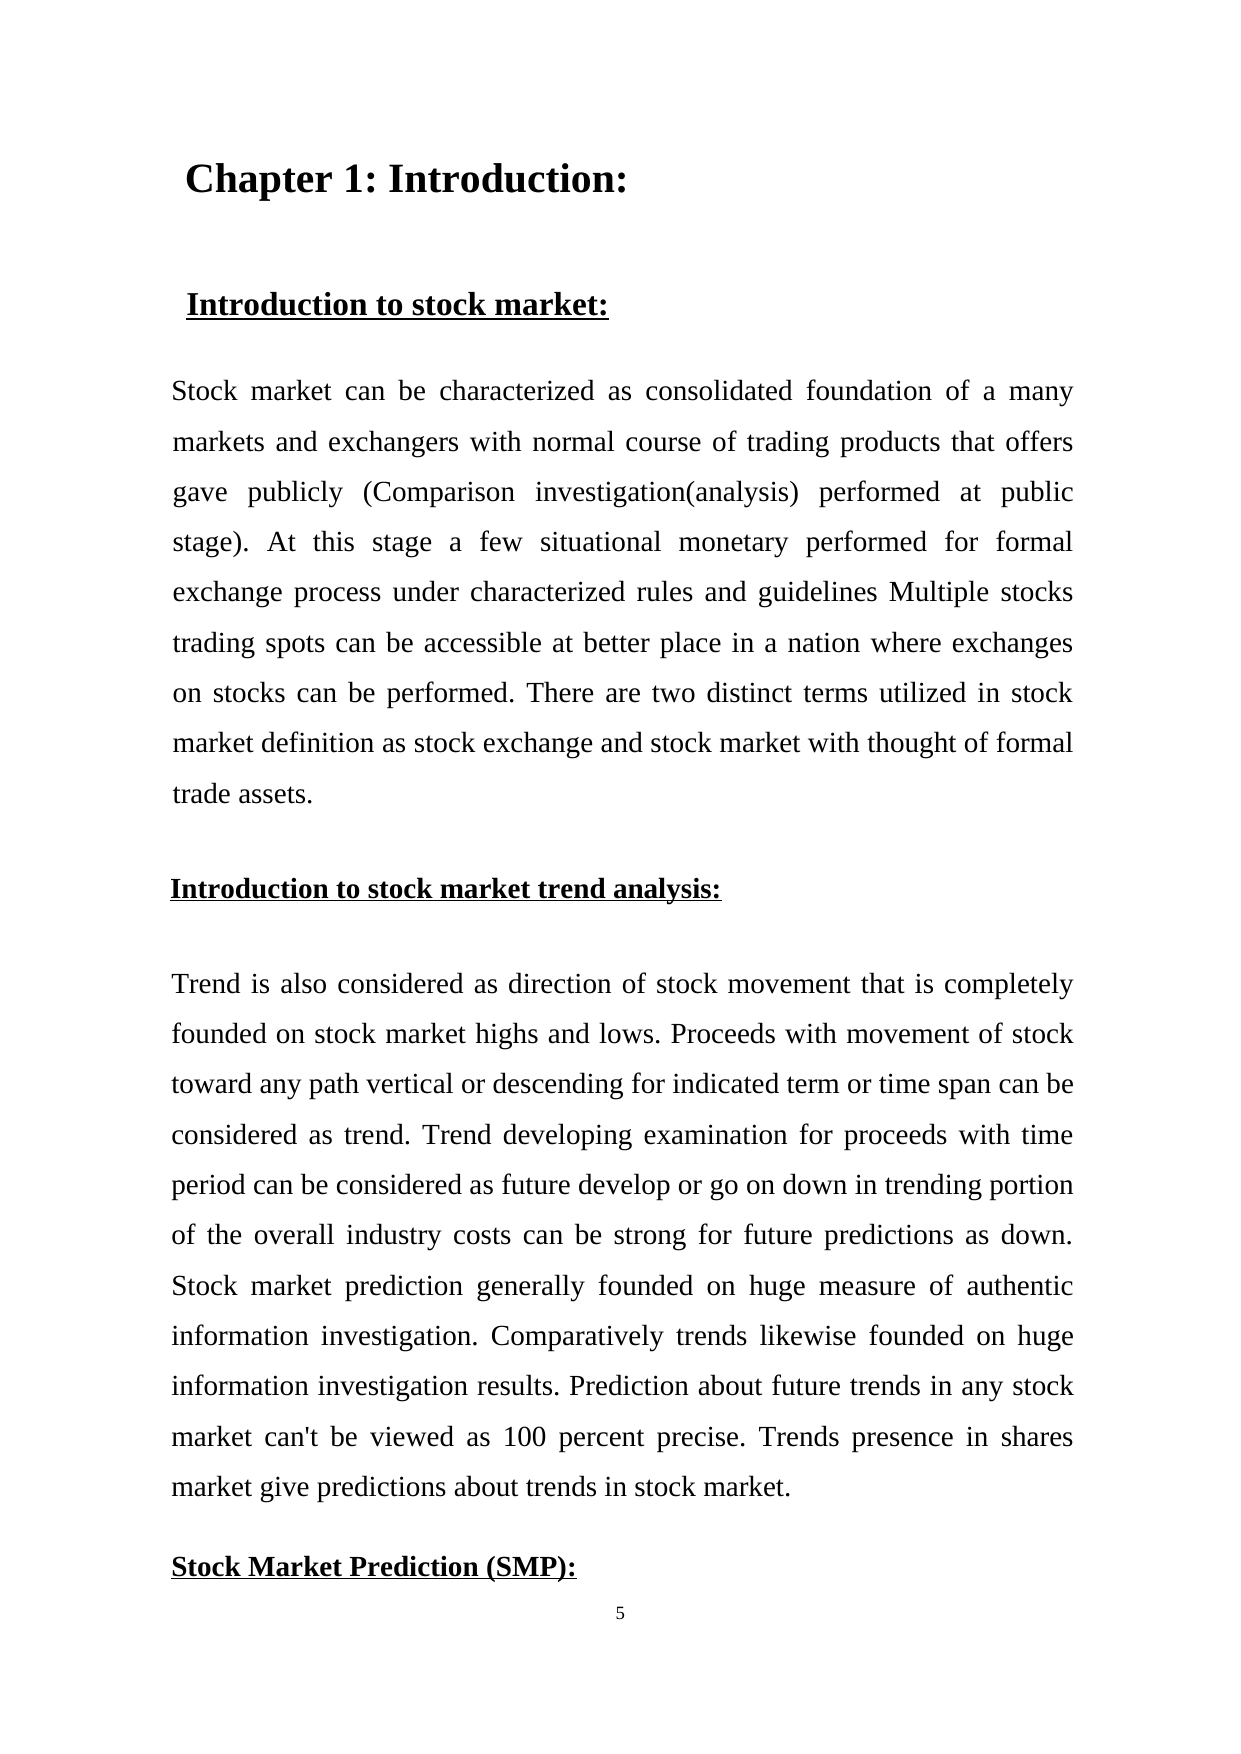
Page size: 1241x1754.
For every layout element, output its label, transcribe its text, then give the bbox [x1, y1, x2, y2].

text Stock market can be characterized as consolidated foundation of a many markets and exchangers with normal course of trading products that offers gave publicly (Comparison investigation(analysis) performed at public stage). At this stage a few situational monetary performed for formal exchange process under characterized rules and guidelines Multiple stocks trading spots can be accessible at better place in a nation where exchanges on stocks can be performed. There are two distinct terms utilized in stock market definition as stock exchange and stock market with thought of formal trade assets. [171, 373, 1075, 809]
text Trend is also considered as direction of stock movement that is completely founded on stock market highs and lows. Proceeds with movement of stock toward any path vertical or descending for indicated term or time span can be considered as trend. Trend developing examination for proceeds with time period can be considered as future develop or go on down in trending portion of the overall industry costs can be strong for future predictions as down. Stock market prediction generally founded on huge measure of authentic information investigation. Comparatively trends likewise founded on huge information investigation results. Prediction about future trends in any stock market can't be viewed as 100 percent precise. Trends presence in shares market give predictions about trends in stock market. [171, 966, 1075, 1502]
text Introduction to stock market trend analysis: [170, 871, 1075, 904]
text Stock Market Prediction (SMP): [171, 1549, 1075, 1582]
text Introduction to stock market: [186, 284, 1060, 323]
text Chapter 1: Introduction: [184, 154, 1060, 202]
